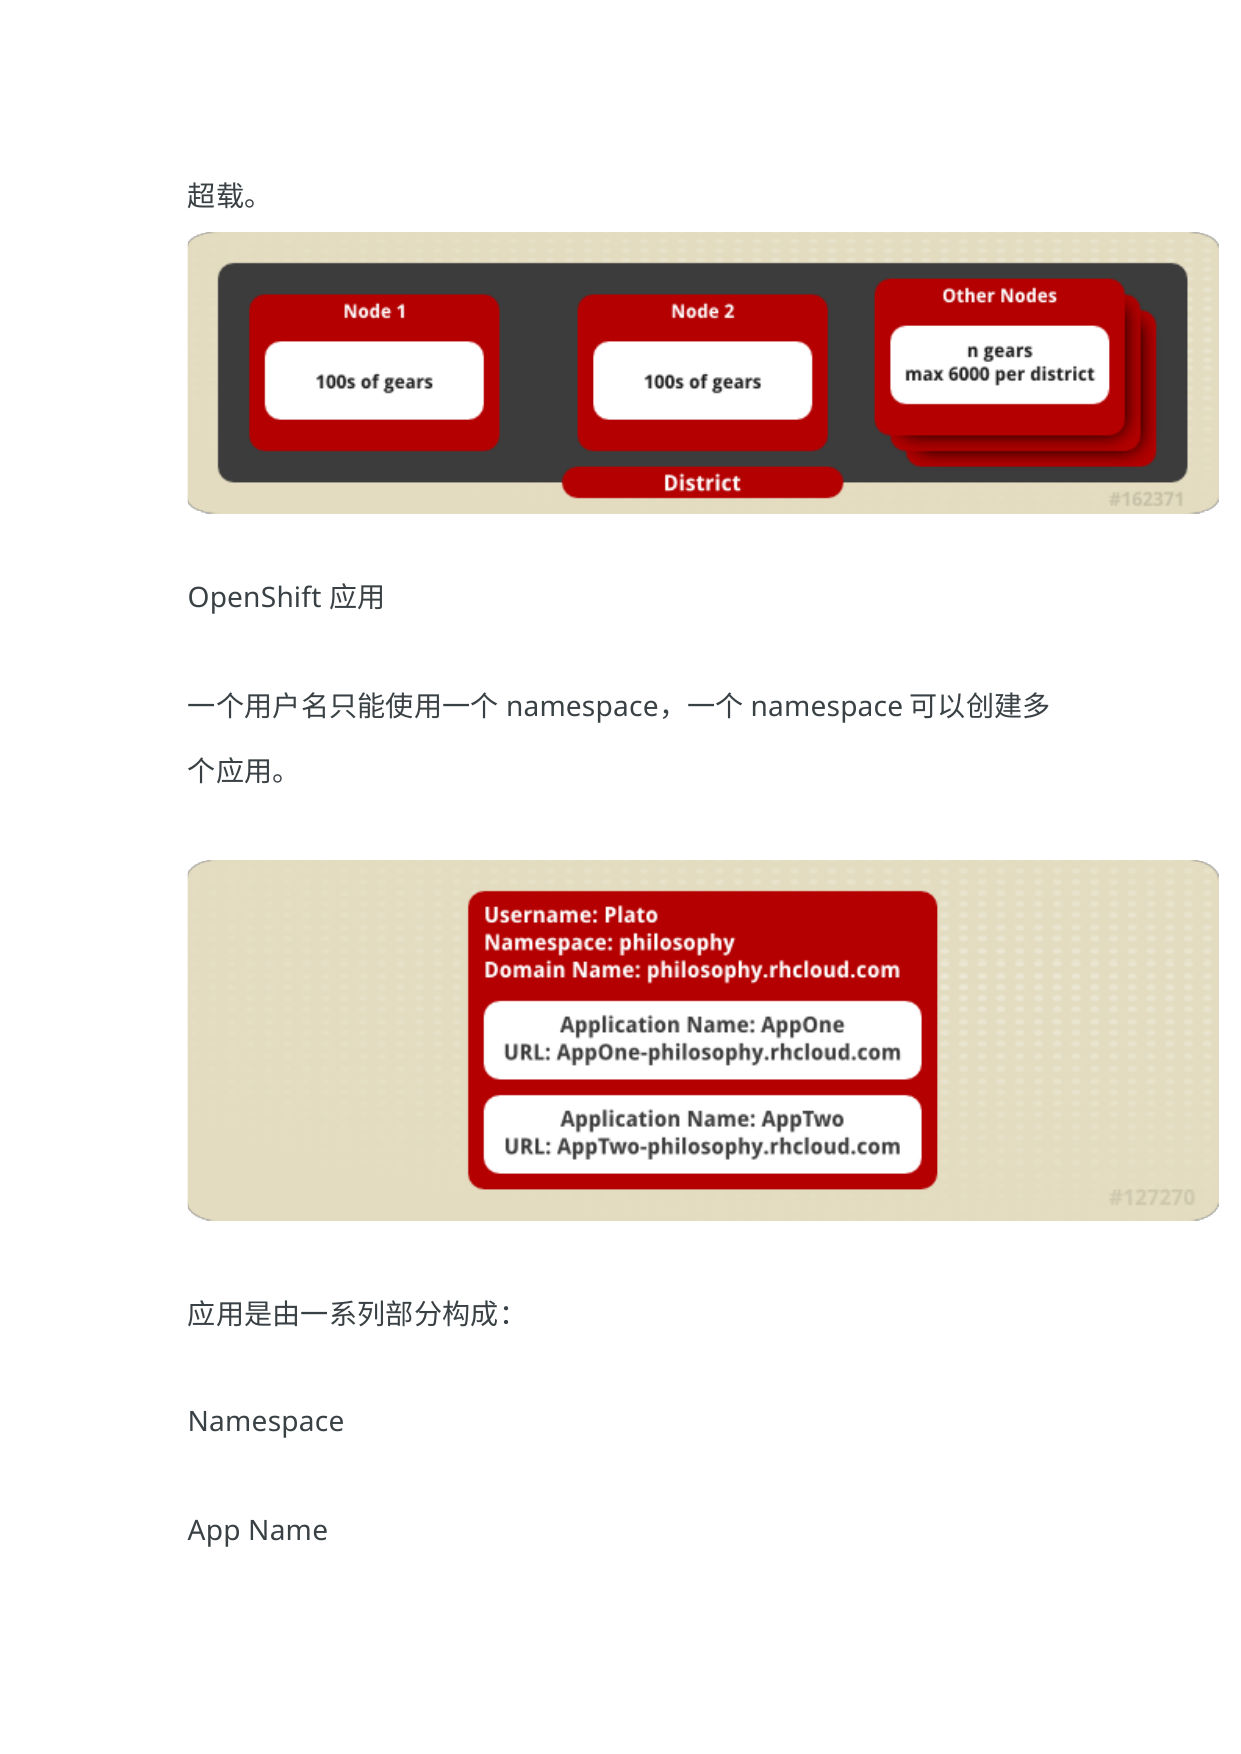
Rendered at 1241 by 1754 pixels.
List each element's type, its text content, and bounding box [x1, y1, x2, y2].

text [187, 162, 1053, 232]
text OpenShift 应用 [187, 563, 1053, 628]
picture [187, 232, 1219, 514]
text Namespace [187, 1388, 1053, 1453]
text 一个用户名只能使用一个 namespace，一个 namespace可以创建多个应用。 [187, 672, 1053, 802]
picture [187, 860, 1219, 1221]
text 应用是由一系列部分构成： [187, 1279, 1053, 1344]
text App Name [187, 1497, 1053, 1562]
